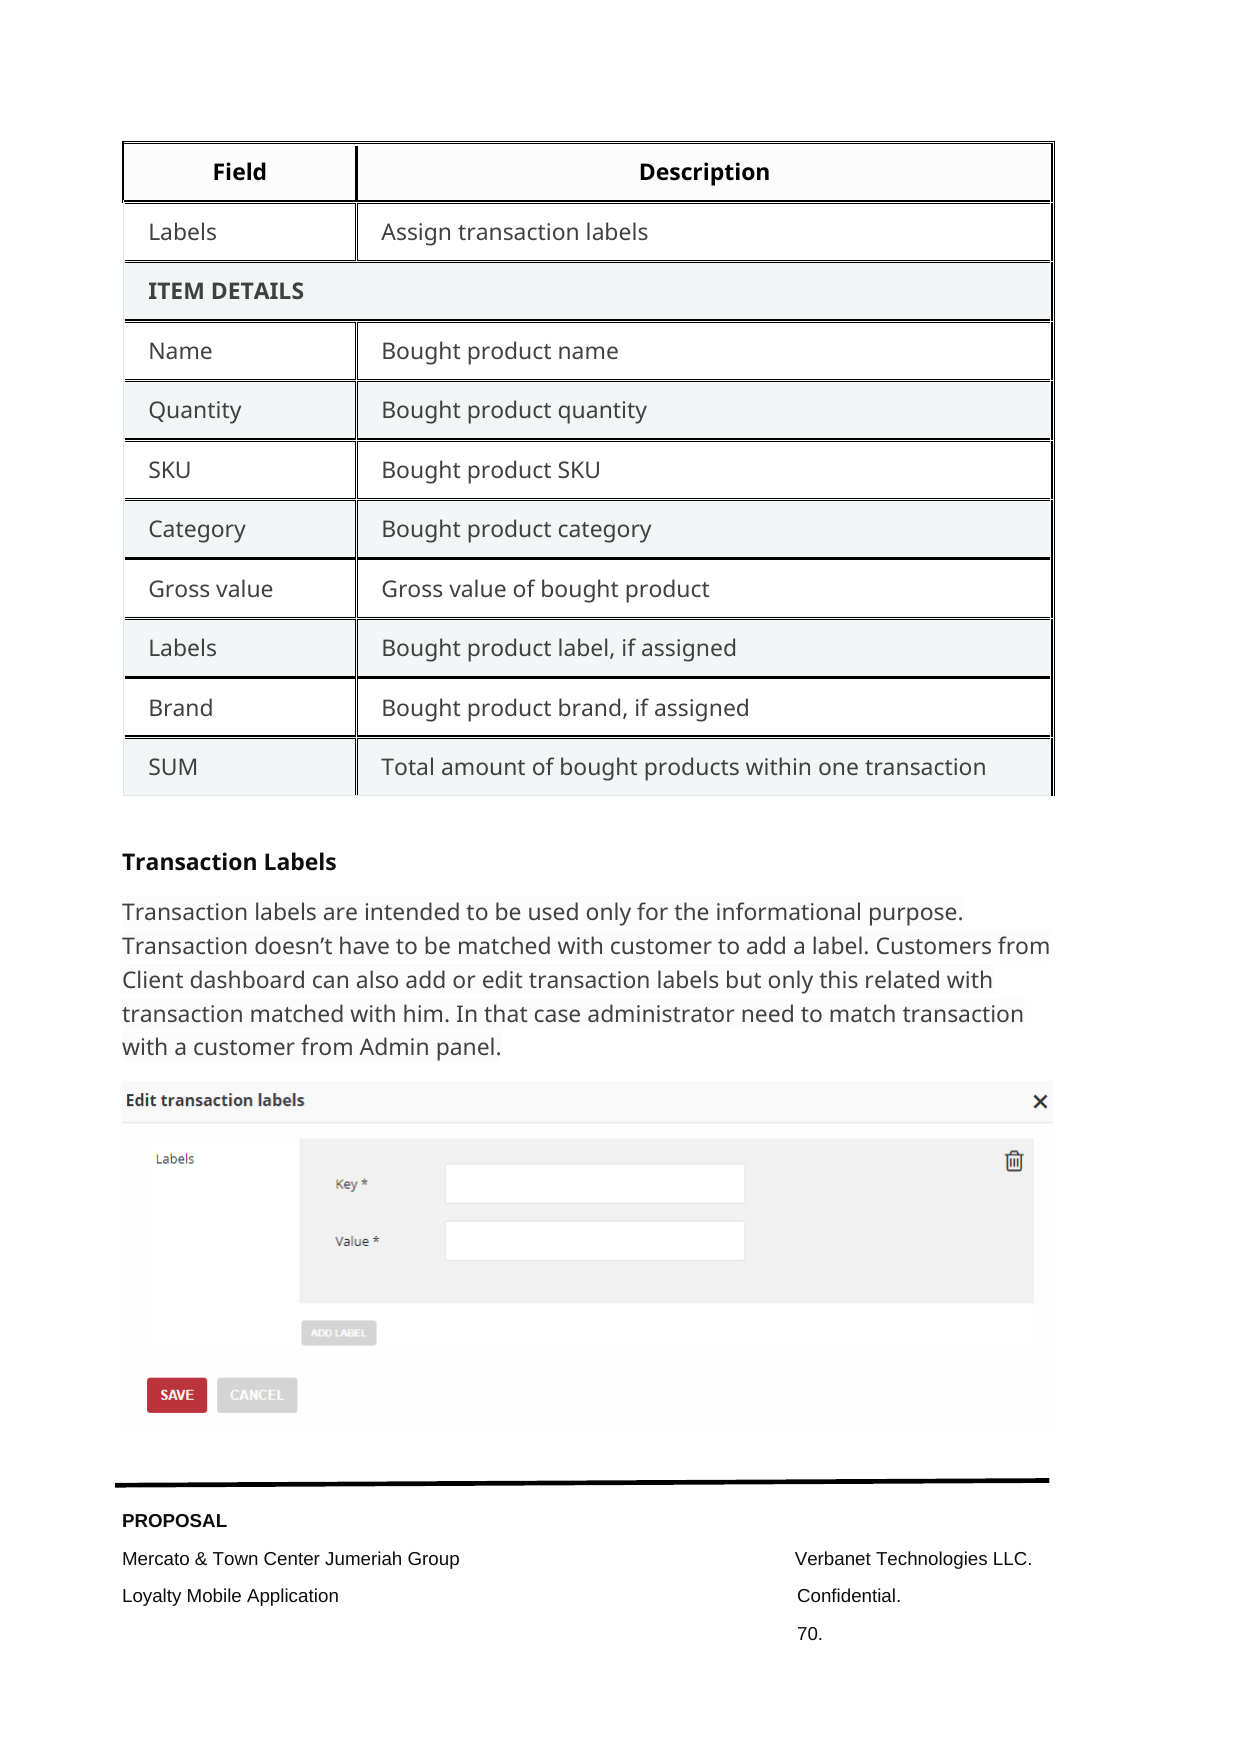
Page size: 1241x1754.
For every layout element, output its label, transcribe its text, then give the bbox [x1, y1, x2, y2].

table_header Field [124, 144, 356, 200]
table_header Description [356, 144, 1051, 200]
table_cell ITEM DETAILS [124, 260, 1052, 319]
table_cell Brand [124, 679, 355, 735]
table_cell Bought product SKU [358, 438, 1052, 497]
text Transaction labels are intended to be used only for the informational purpose. Transaction doesn’t have to be matched with customer to add a label. Customers from Client dashboard can also add or edit transaction labels but only this related with transaction matched with him. In that case administrator need to match transaction with a customer from Admin panel. [122, 896, 1053, 1062]
table_cell Name [124, 323, 355, 378]
table_cell Gross value of bought product [358, 557, 1051, 616]
table_cell Labels [124, 204, 355, 259]
table_cell Labels [124, 620, 355, 676]
table_cell Gross value [124, 560, 355, 616]
table_cell Assign transaction labels [358, 200, 1052, 259]
table_cell SUM [124, 739, 355, 795]
picture [121, 1081, 1053, 1428]
table_cell Bought product brand, if assigned [358, 676, 1051, 735]
table_cell Bought product label, if assigned [358, 616, 1052, 676]
table_cell Quantity [124, 382, 355, 438]
table_cell Bought product name [358, 319, 1052, 378]
text Transaction Labels [122, 846, 1053, 877]
table_cell Total amount of bought products within one transaction [358, 735, 1052, 795]
table_cell Category [124, 501, 355, 557]
table_cell Bought product quantity [358, 379, 1052, 438]
table_cell SKU [124, 442, 355, 497]
table_cell Bought product category [358, 498, 1052, 557]
